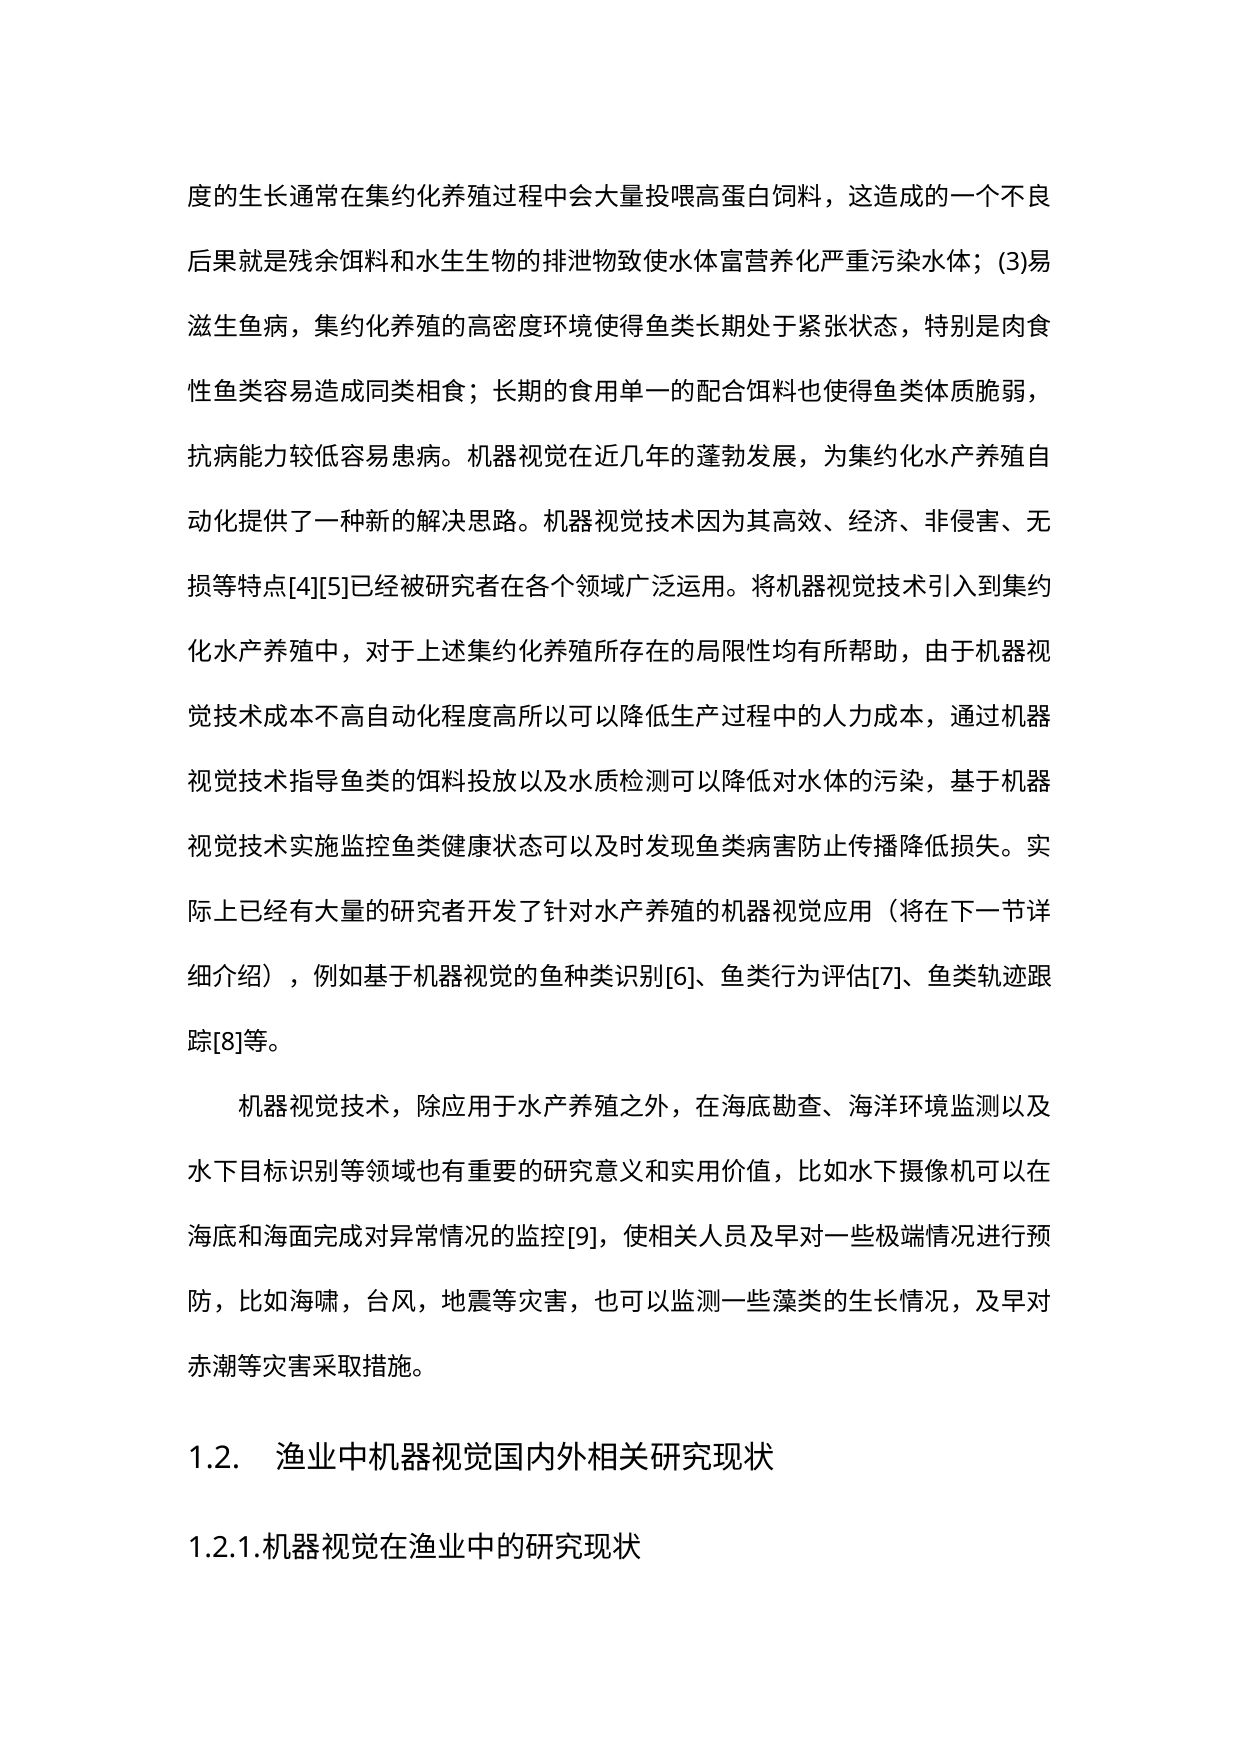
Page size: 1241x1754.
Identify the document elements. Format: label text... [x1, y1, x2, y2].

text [187, 162, 1053, 1072]
list 渔业中机器视觉国内外相关研究现状 [187, 1422, 1053, 1487]
list 机器视觉在渔业中的研究现状 [187, 1512, 1053, 1577]
text 机器视觉技术，除应用于水产养殖之外，在海底勘查、海洋环境监测以及水下目标识别等领域也有重要的研究意义和实用价值，比如水下摄像机可以在海底和海面完成对异常情况的监控[9]，使相关人员及早对一些极端情况进行预防，比如海啸，台风，地震等灾害，也可以监测一些藻类的生长情况，及早对赤潮等灾害采取措施。 [187, 1072, 1053, 1397]
